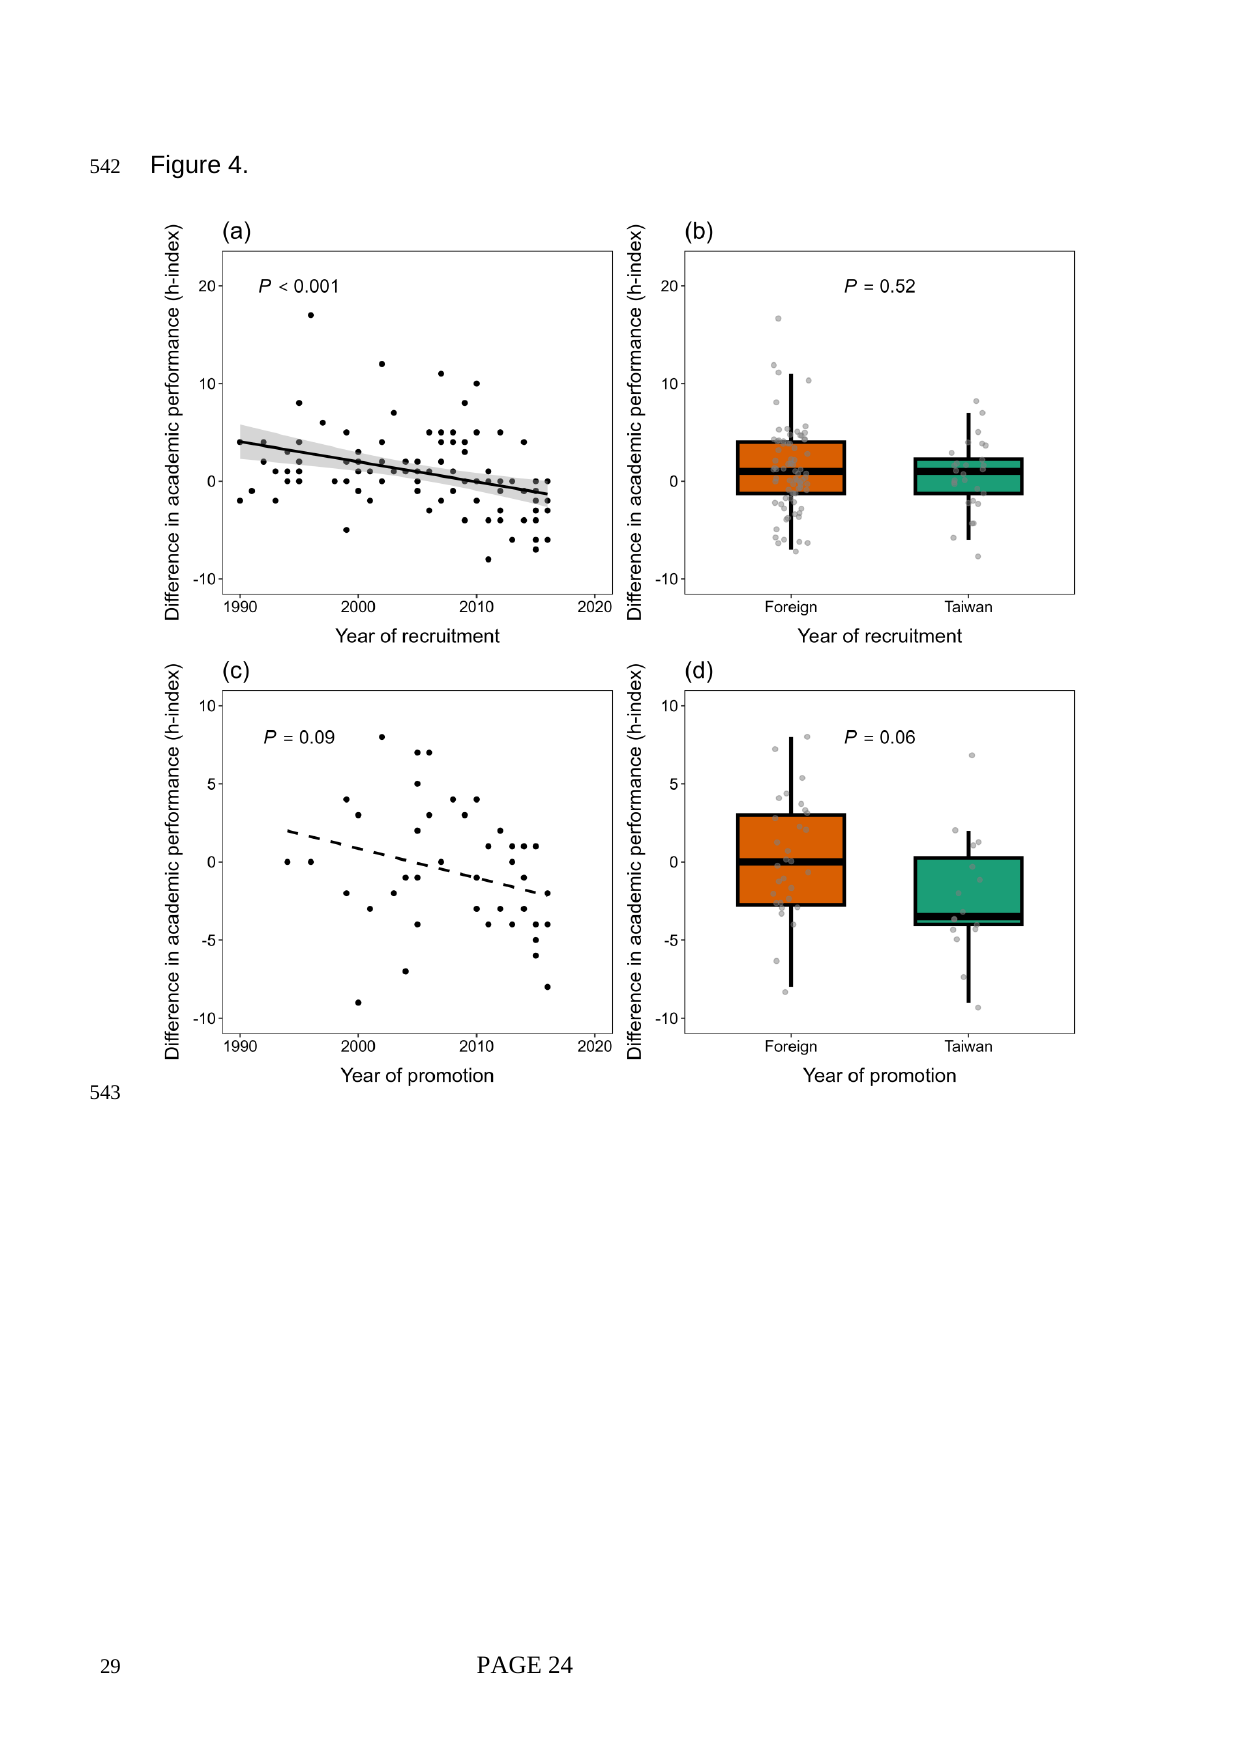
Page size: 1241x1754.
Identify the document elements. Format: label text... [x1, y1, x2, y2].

text Figure 4. [150, 150, 1090, 179]
picture [150, 207, 1089, 1100]
